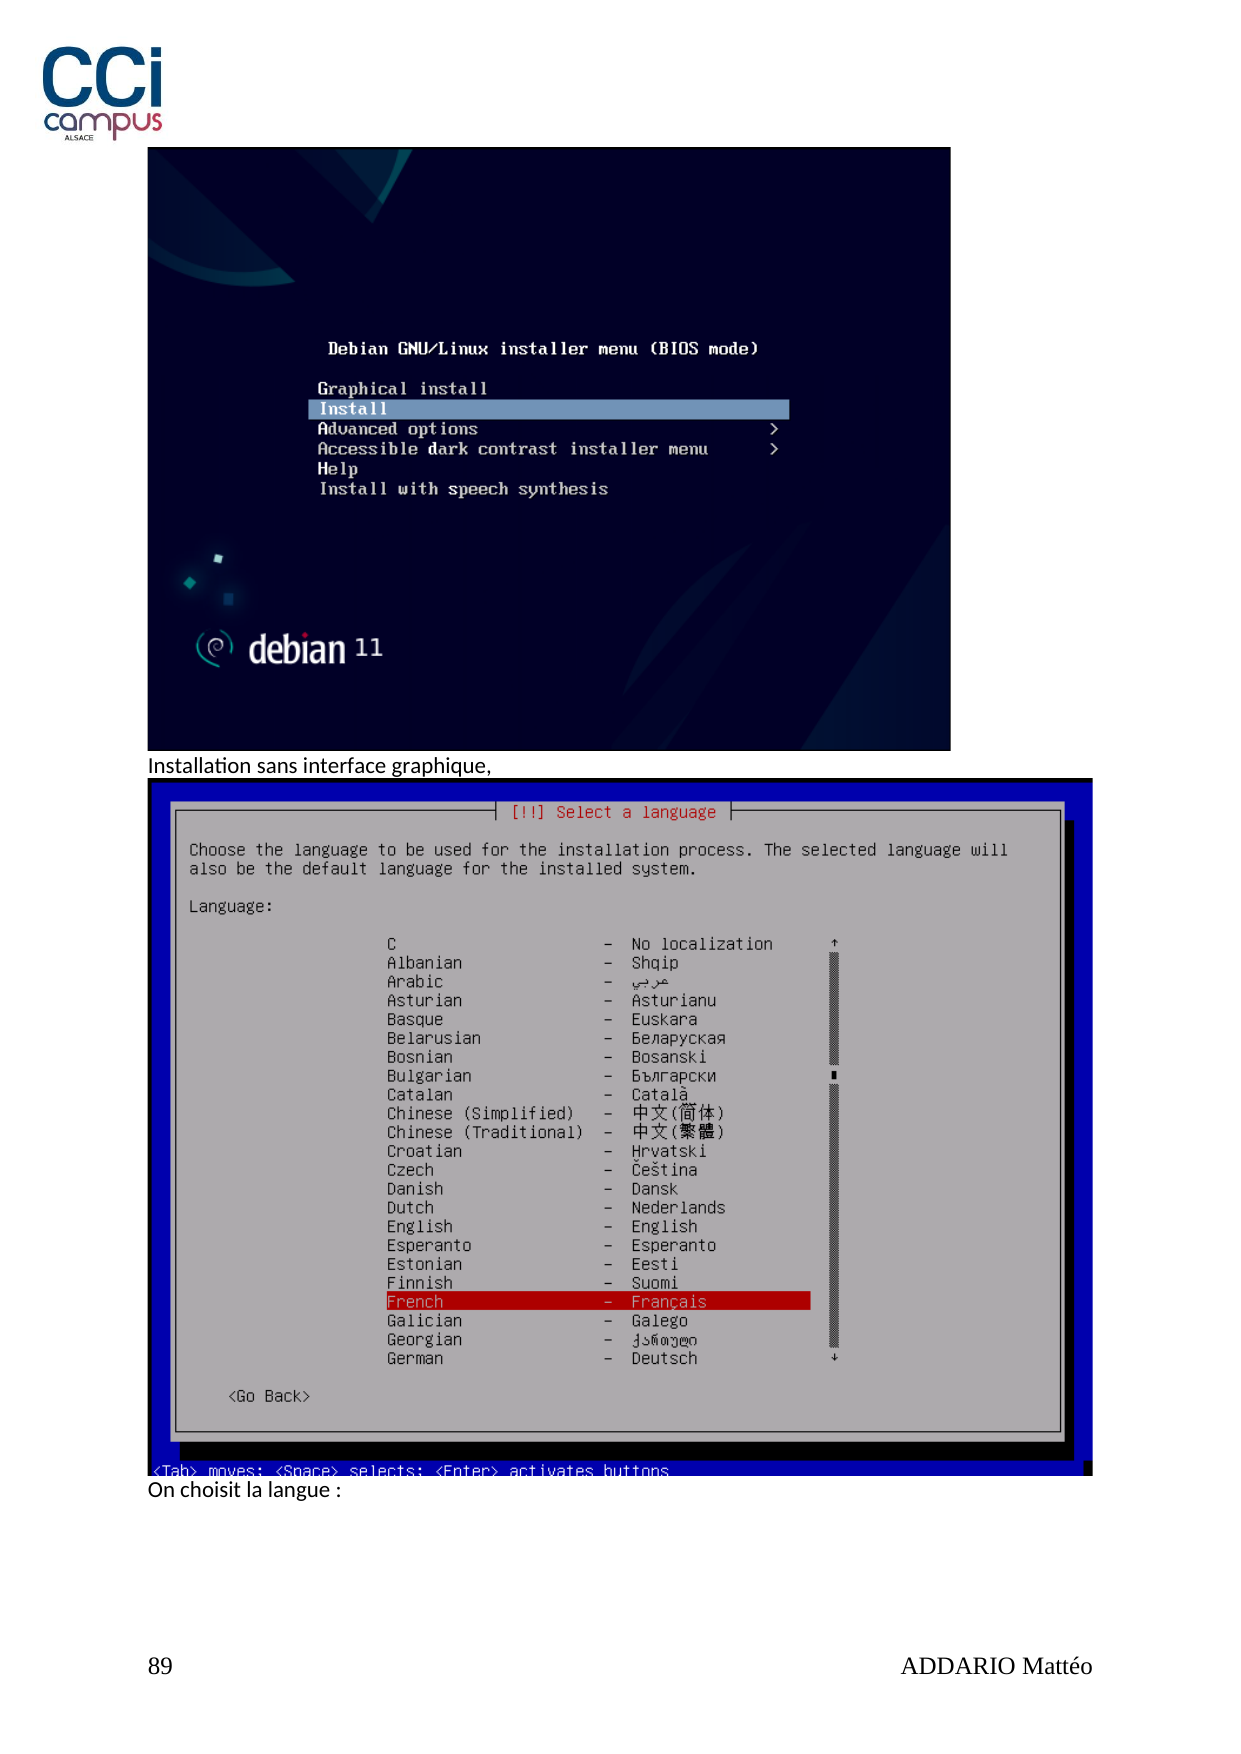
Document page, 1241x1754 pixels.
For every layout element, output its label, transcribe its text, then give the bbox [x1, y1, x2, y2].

text Installation sans interface graphique, [148, 751, 1093, 778]
picture [147, 778, 1093, 1476]
picture [35, 26, 951, 751]
text On choisit la langue : [148, 1476, 1093, 1503]
